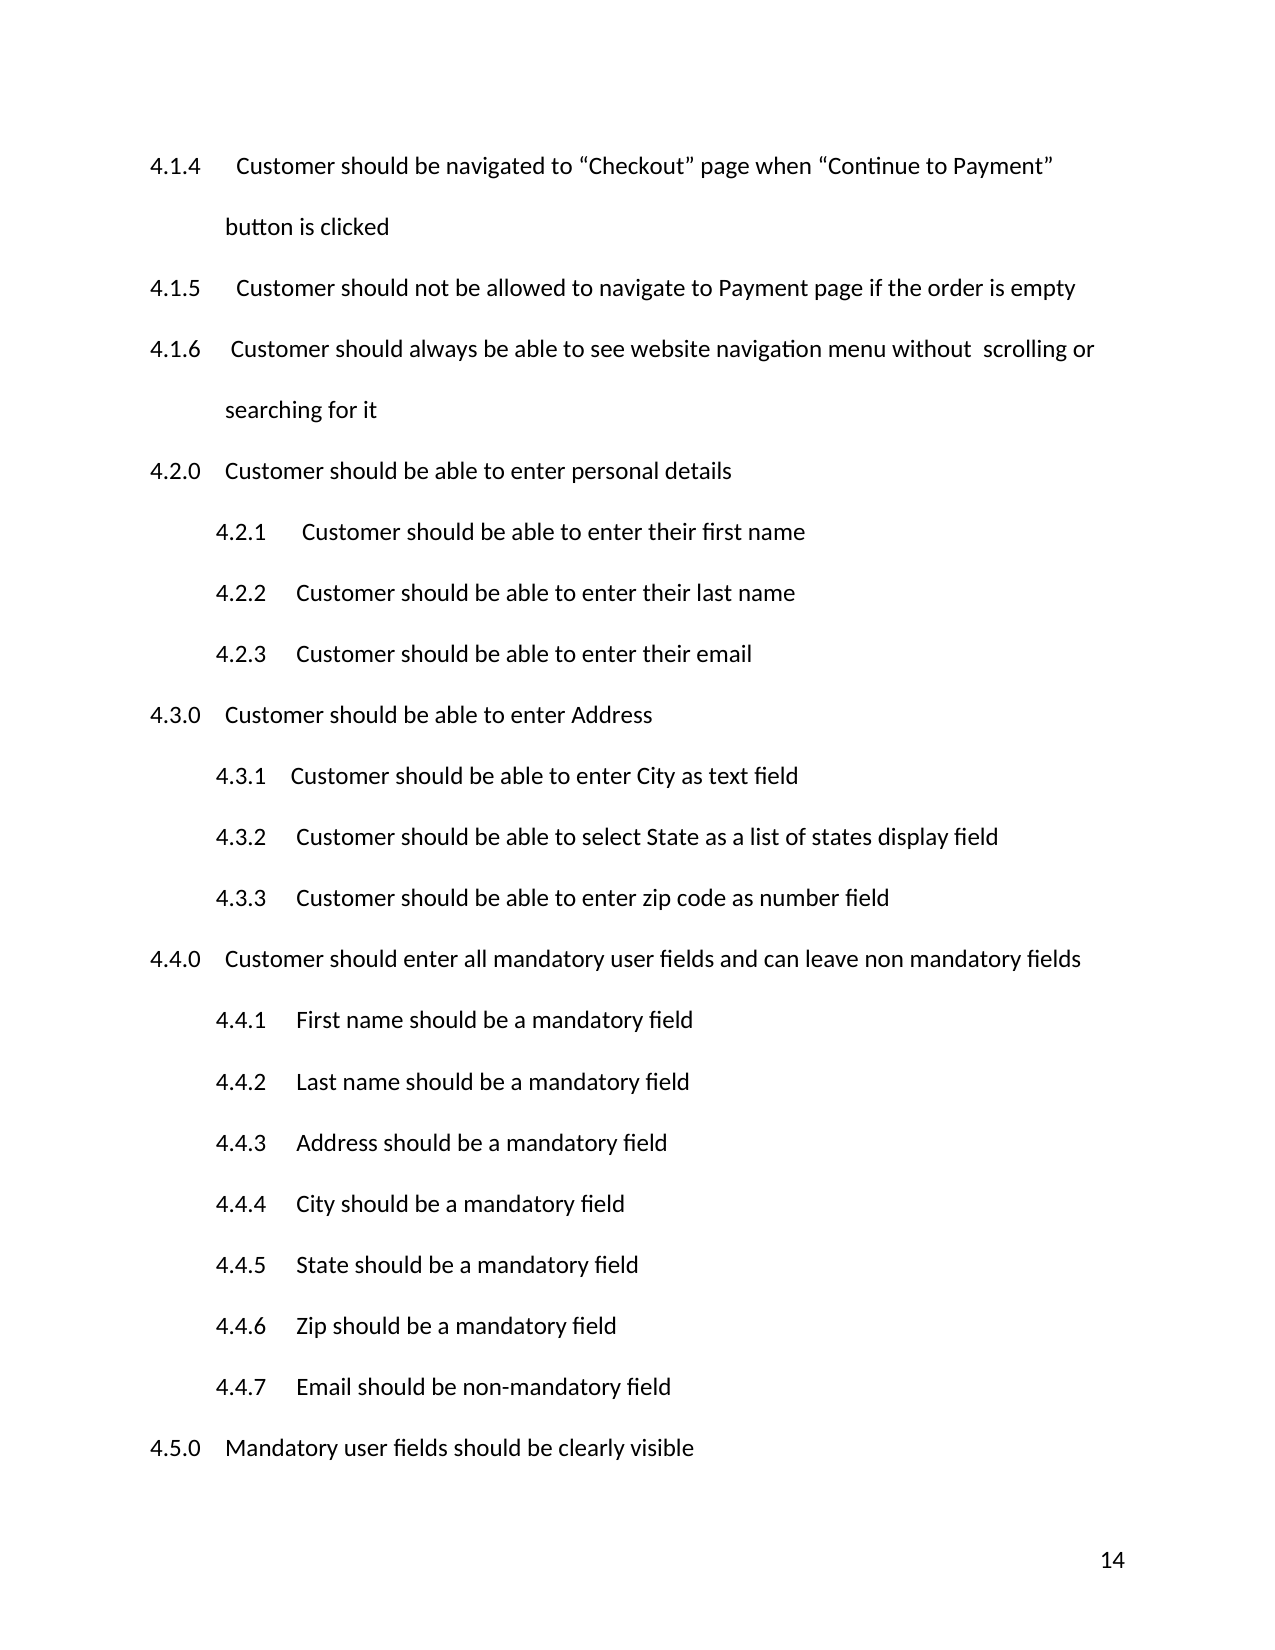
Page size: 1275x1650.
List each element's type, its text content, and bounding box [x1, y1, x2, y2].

list Customer should be able to enter their first name [216, 516, 1125, 547]
list Customer should not be allowed to navigate to Payment page if the order is empty [150, 272, 1125, 303]
list Customer should be able to enter zip code as number field [216, 882, 1125, 913]
list First name should be a mandatory field [216, 1004, 1125, 1035]
list Customer should be able to enter their email [216, 638, 1125, 669]
list Last name should be a mandatory field [216, 1066, 1125, 1096]
list Customer should be able to enter personal details [150, 455, 1125, 486]
list State should be a mandatory field [216, 1249, 1125, 1279]
list Customer should be navigated to “Checkout” page when “Continue to Payment” button is clicked [150, 150, 1125, 242]
list Customer should be able to enter their last name [216, 577, 1125, 608]
list Address should be a mandatory field [216, 1127, 1125, 1157]
list Mandatory user fields should be clearly visible [150, 1432, 1125, 1462]
list Customer should always be able to see website navigation menu without scrolling or searching for it [150, 333, 1125, 425]
list Customer should be able to select State as a list of states display field [216, 821, 1125, 852]
list Customer should be able to enter Address [150, 699, 1125, 730]
list Email should be non-mandatory field [216, 1371, 1125, 1401]
list Zip should be a mandatory field [216, 1310, 1125, 1340]
list Customer should be able to enter City as text field [216, 760, 1125, 791]
list Customer should enter all mandatory user fields and can leave non mandatory fields [150, 943, 1125, 974]
list City should be a mandatory field [216, 1188, 1125, 1218]
